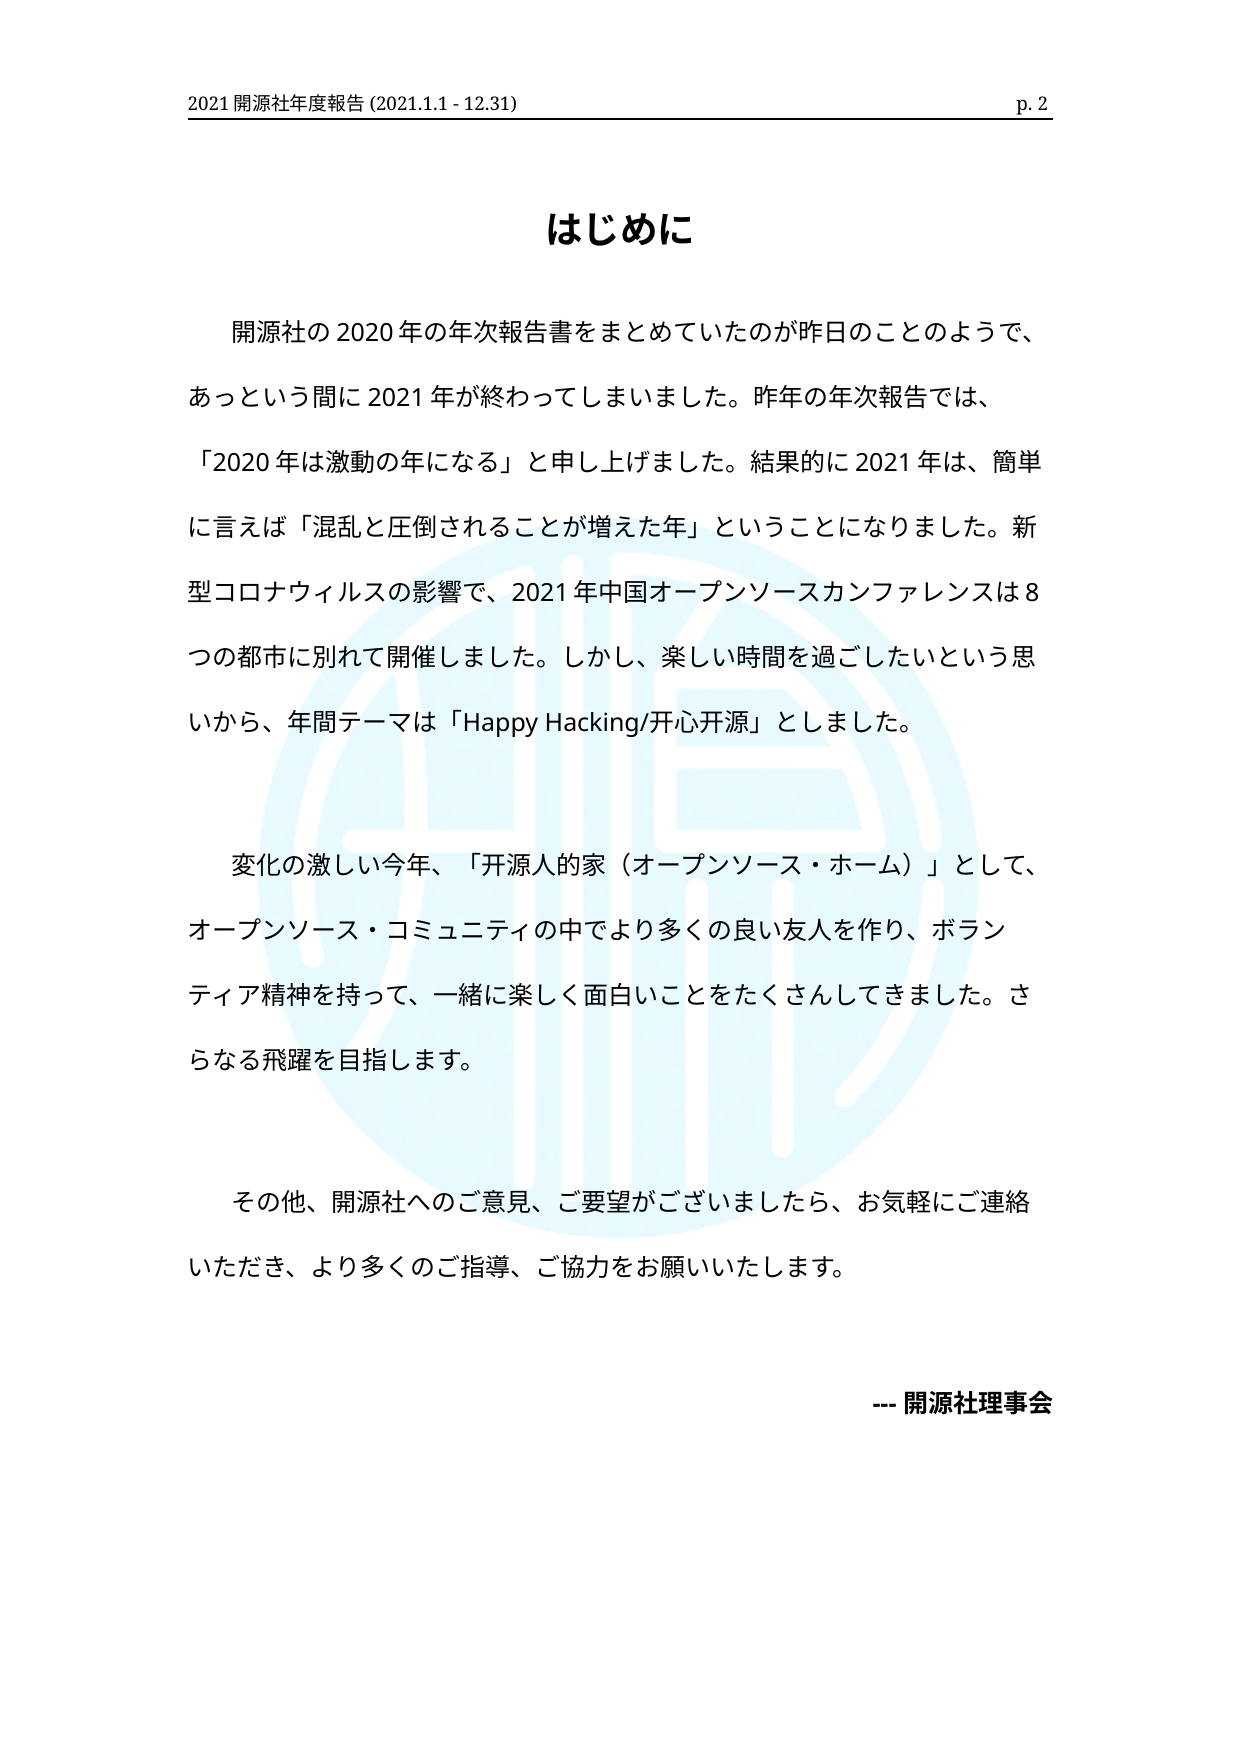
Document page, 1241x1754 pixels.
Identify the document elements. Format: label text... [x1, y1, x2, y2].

text --- 開源社理事会 [187, 1369, 1053, 1434]
text その他、開源社へのご意見、ご要望がございましたら、お気軽にご連絡いただき、より多くのご指導、ご協力をお願いいたします。 [187, 1168, 1053, 1298]
text 開源社の2020年の年次報告書をまとめていたのが昨日のことのようで、あっという間に2021年が終わってしまいました。昨年の年次報告では、「2020年は激動の年になる」と申し上げました。結果的に2021年は、簡単に言えば「混乱と圧倒されることが増えた年」ということになりました。新型コロナウィルスの影響で、2021年中国オープンソースカンファレンスは8つの都市に別れて開催しました。しかし、楽しい時間を過ごしたいという思いから、年間テーマは「Happy Hacking/开心开源」としました。 [187, 298, 1053, 753]
subtitle はじめに [187, 194, 1053, 259]
text 変化の激しい今年、「开源人的家（オープンソース・ホーム）」として、オープンソース・コミュニティの中でより多くの良い友人を作り、ボランティア精神を持って、一緒に楽しく面白いことをたくさんしてきました。さらなる飛躍を目指します。 [187, 831, 1053, 1091]
